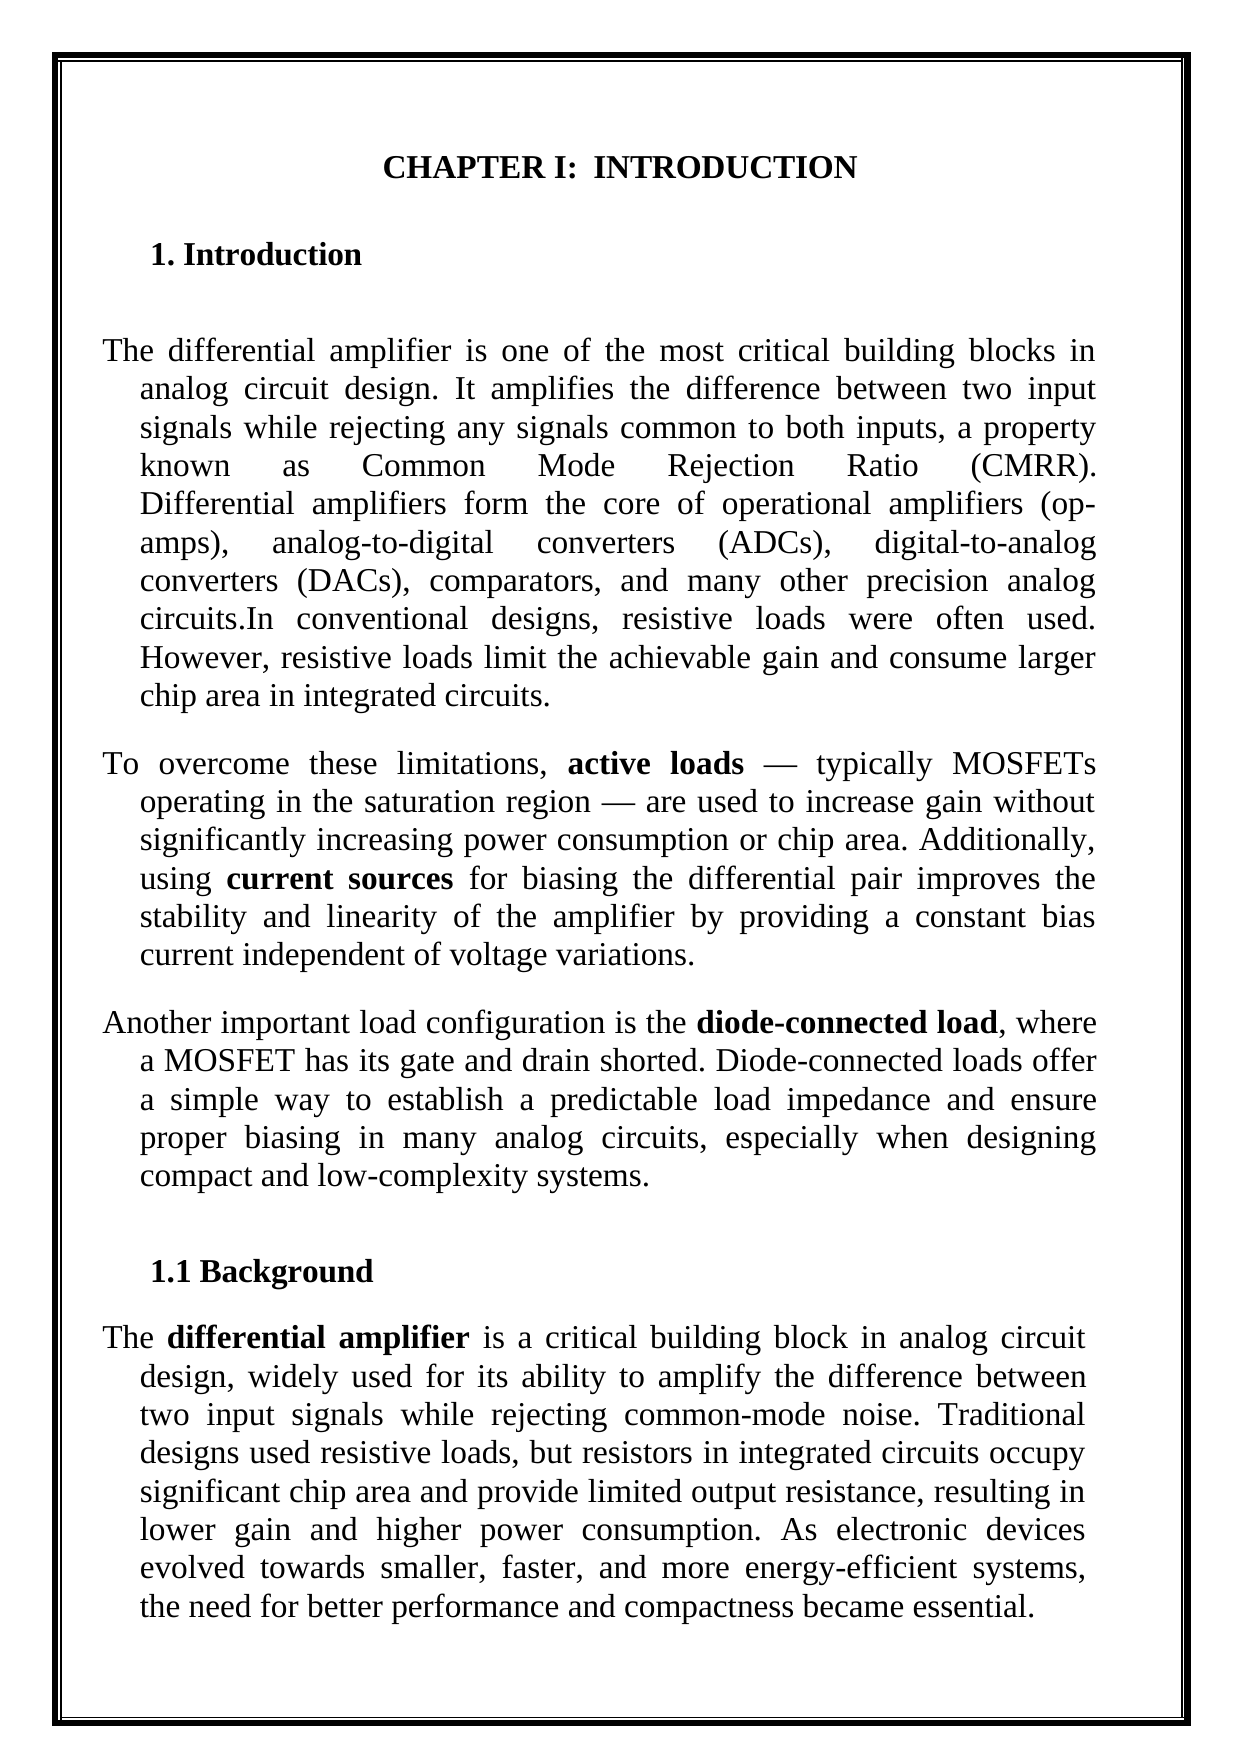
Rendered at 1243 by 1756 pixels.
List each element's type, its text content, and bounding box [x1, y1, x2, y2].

list Background [150, 1251, 1154, 1289]
list Introduction [150, 234, 1154, 273]
text CHAPTER I: INTRODUCTION [118, 148, 1122, 186]
text The differential amplifier is one of the most critical building blocks in analog circuit design. It amplifies the difference between two input signals while rejecting any signals common to both inputs, a property known as Common Mode Rejection Ratio (CMRR). Differential amplifiers form the core of operational amplifiers (op- amps), analog-to-digital converters (ADCs), digital-to-analog converters (DACs), comparators, and many other precision analog circuits.In conventional designs, resistive loads were often used. However, resistive loads limit the achievable gain and consume larger chip area in integrated circuits. [102, 330, 1097, 714]
text To overcome these limitations, active loads — typically MOSFETs operating in the saturation region — are used to increase gain without significantly increasing power consumption or chip area. Additionally, using current sources for biasing the differential pair improves the stability and linearity of the amplifier by providing a constant bias current independent of voltage variations. [102, 743, 1097, 973]
text Another important load configuration is the diode-connected load, where a MOSFET has its gate and drain shorted. Diode-connected loads offer a simple way to establish a predictable load impedance and ensure proper biasing in many analog circuits, especially when designing compact and low-complexity systems. [102, 1002, 1097, 1194]
text The differential amplifier is a critical building block in analog circuit design, widely used for its ability to amplify the difference between two input signals while rejecting common-mode noise. Traditional designs used resistive loads, but resistors in integrated circuits occupy significant chip area and provide limited output resistance, resulting in lower gain and higher power consumption. As electronic devices evolved towards smaller, faster, and more energy-efficient systems, the need for better performance and compactness became essential. [102, 1318, 1086, 1624]
